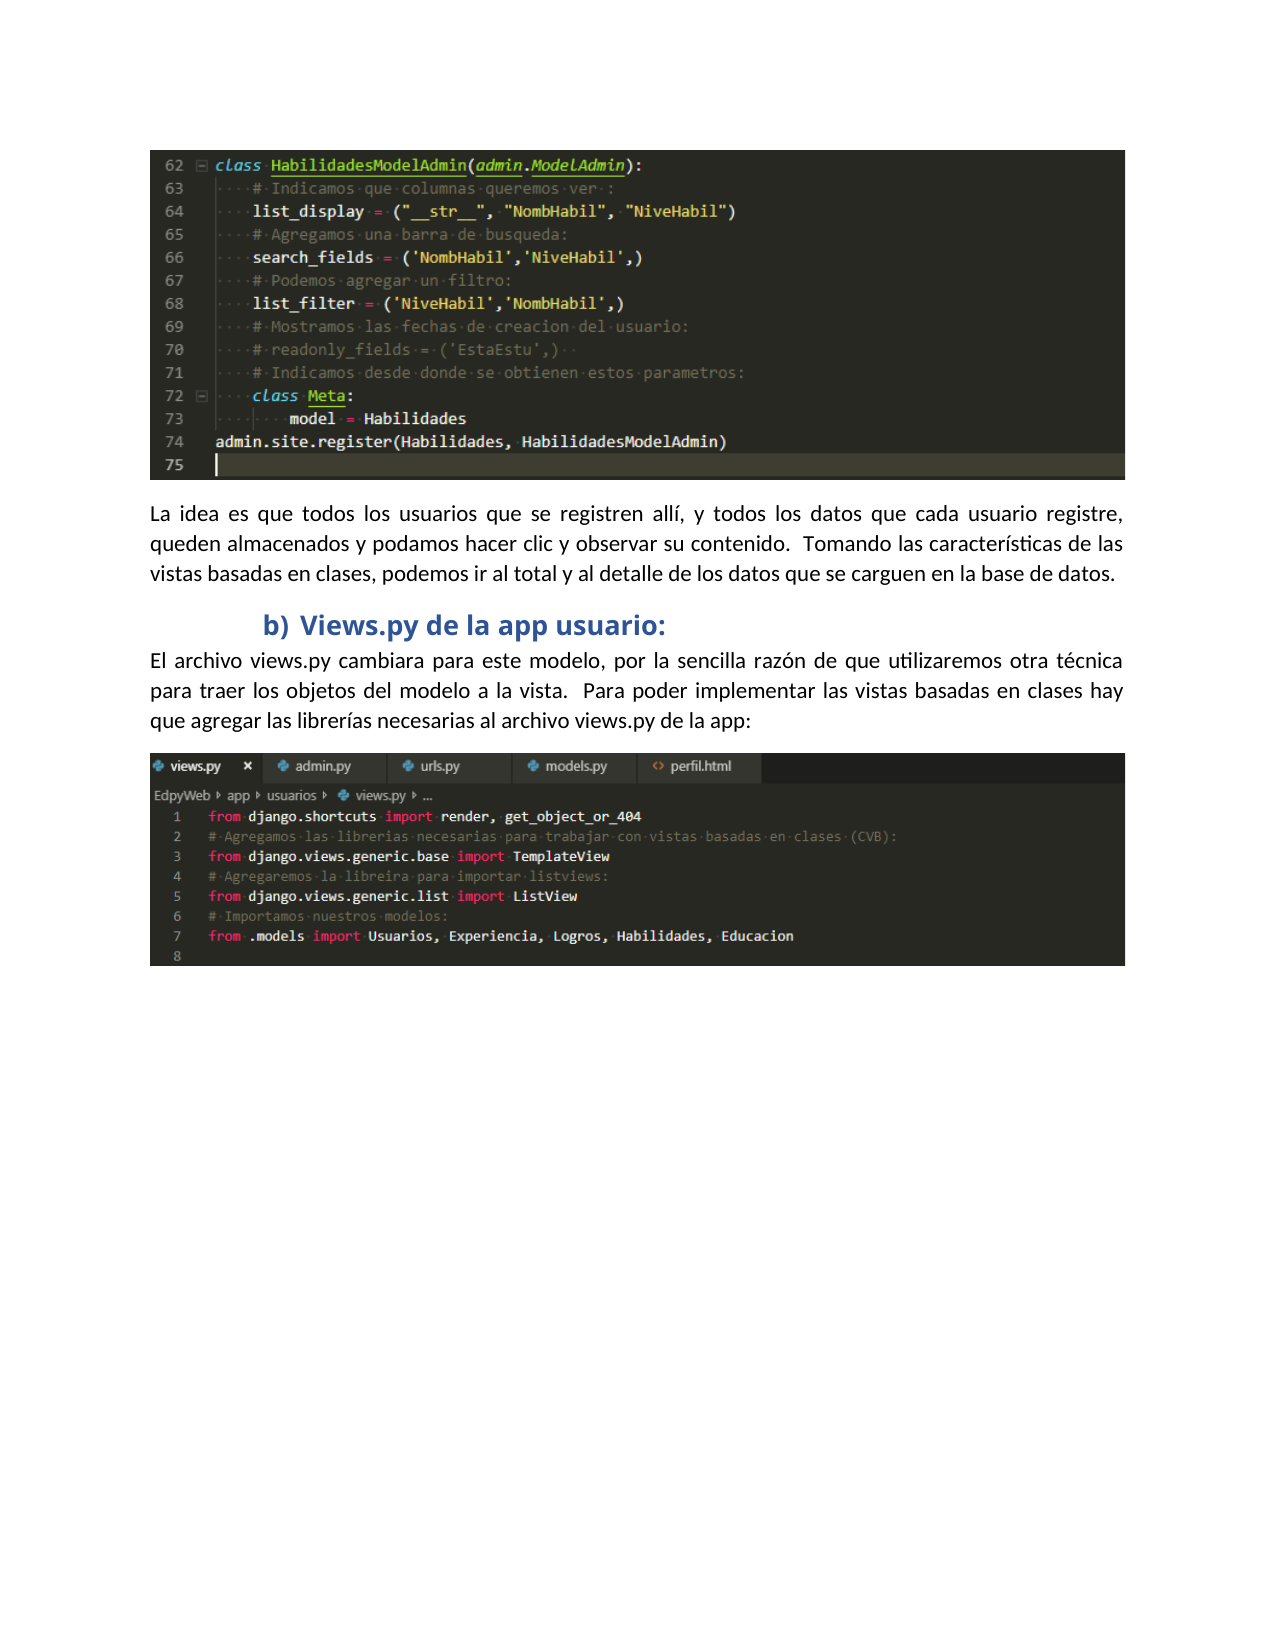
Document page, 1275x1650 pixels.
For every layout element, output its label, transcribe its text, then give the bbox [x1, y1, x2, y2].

picture [150, 150, 1125, 480]
text La idea es que todos los usuarios que se registren allí, y todos los datos que cada usuario registre, queden almacenados y podamos hacer clic y observar su contenido. Tomando las características de las vistas basadas en clases, podemos ir al total y al detalle de los datos que se carguen en la base de datos. [150, 499, 1125, 587]
picture [150, 753, 1125, 966]
text El archivo views.py cambiara para este modelo, por la sencilla razón de que utilizaremos otra técnica para traer los objetos del modelo a la vista. Para poder implementar las vistas basadas en clases hay que agregar las librerías necesarias al archivo views.py de la app: [150, 646, 1125, 734]
subtitle Views.py de la app usuario: [262, 606, 1125, 643]
